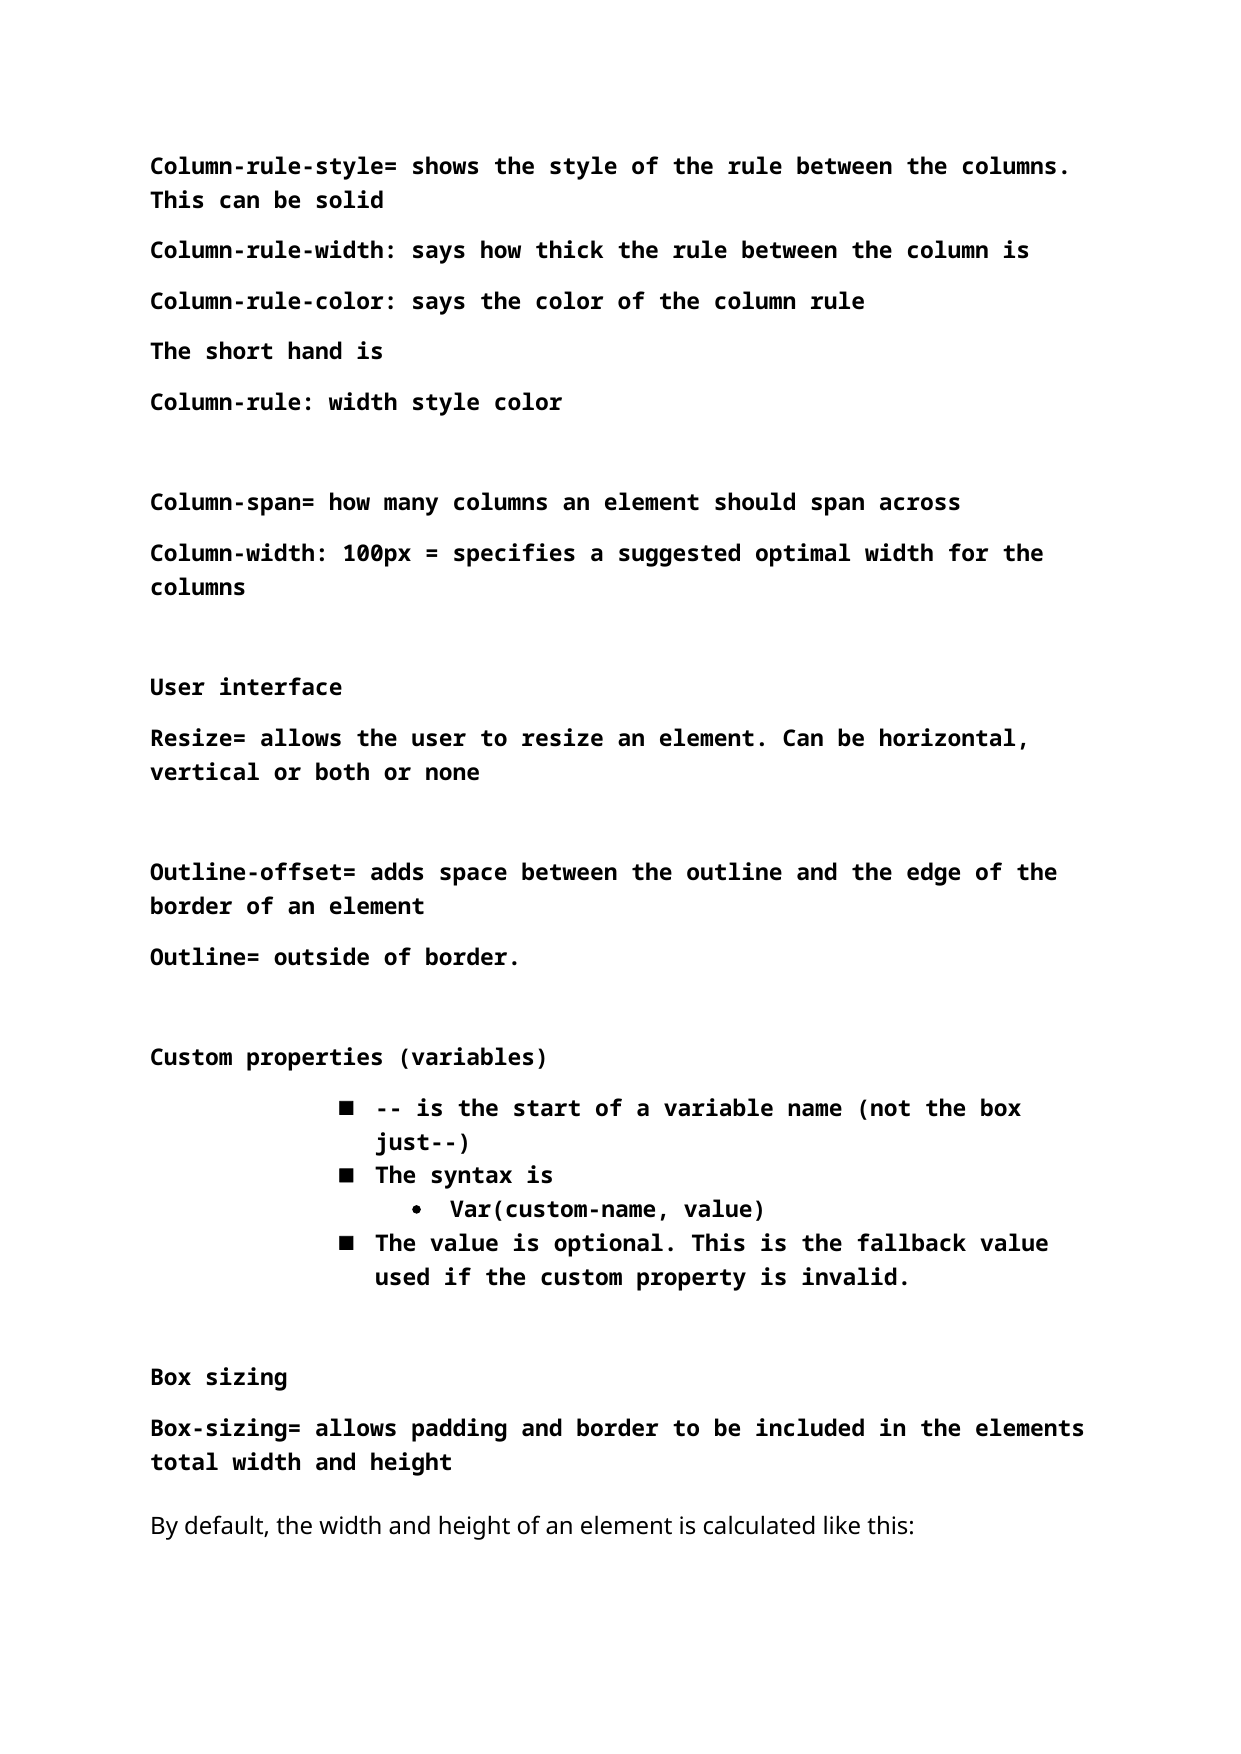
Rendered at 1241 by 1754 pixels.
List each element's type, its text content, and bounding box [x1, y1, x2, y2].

list Var(custom-name, value) [412, 1193, 1090, 1224]
text Column-rule-width: says how thick the rule between the column is [150, 234, 1090, 265]
text Custom properties (variables) [150, 1041, 1090, 1072]
text Column-width: 100px = specifies a suggested optimal width for the columns [150, 537, 1090, 602]
text Box-sizing= allows padding and border to be included in the elements total width and height [150, 1412, 1090, 1477]
text Column-rule: width style color [150, 385, 1090, 417]
text Box sizing [150, 1361, 1090, 1392]
text Column-rule-style= shows the style of the rule between the columns. This can be solid [150, 150, 1090, 215]
text Outline-offset= adds space between the outline and the edge of the border of an element [150, 856, 1090, 921]
text Column-span= how many columns an element should span across [150, 486, 1090, 517]
text Resize= allows the user to resize an element. Can be horizontal, vertical or both or none [150, 722, 1090, 787]
list The value is optional. This is the fallback value used if the custom property is invalid. [337, 1227, 1090, 1292]
text Column-rule-color: says the color of the column rule [150, 284, 1090, 316]
text By default, the width and height of an element is calculated like this: [150, 1509, 1090, 1542]
list -- is the start of a variable name (not the box just--) [337, 1092, 1090, 1157]
text User interface [150, 671, 1090, 702]
text The short hand is [150, 335, 1090, 366]
text Outline= outside of border. [150, 940, 1090, 972]
list The syntax is [337, 1159, 1090, 1190]
